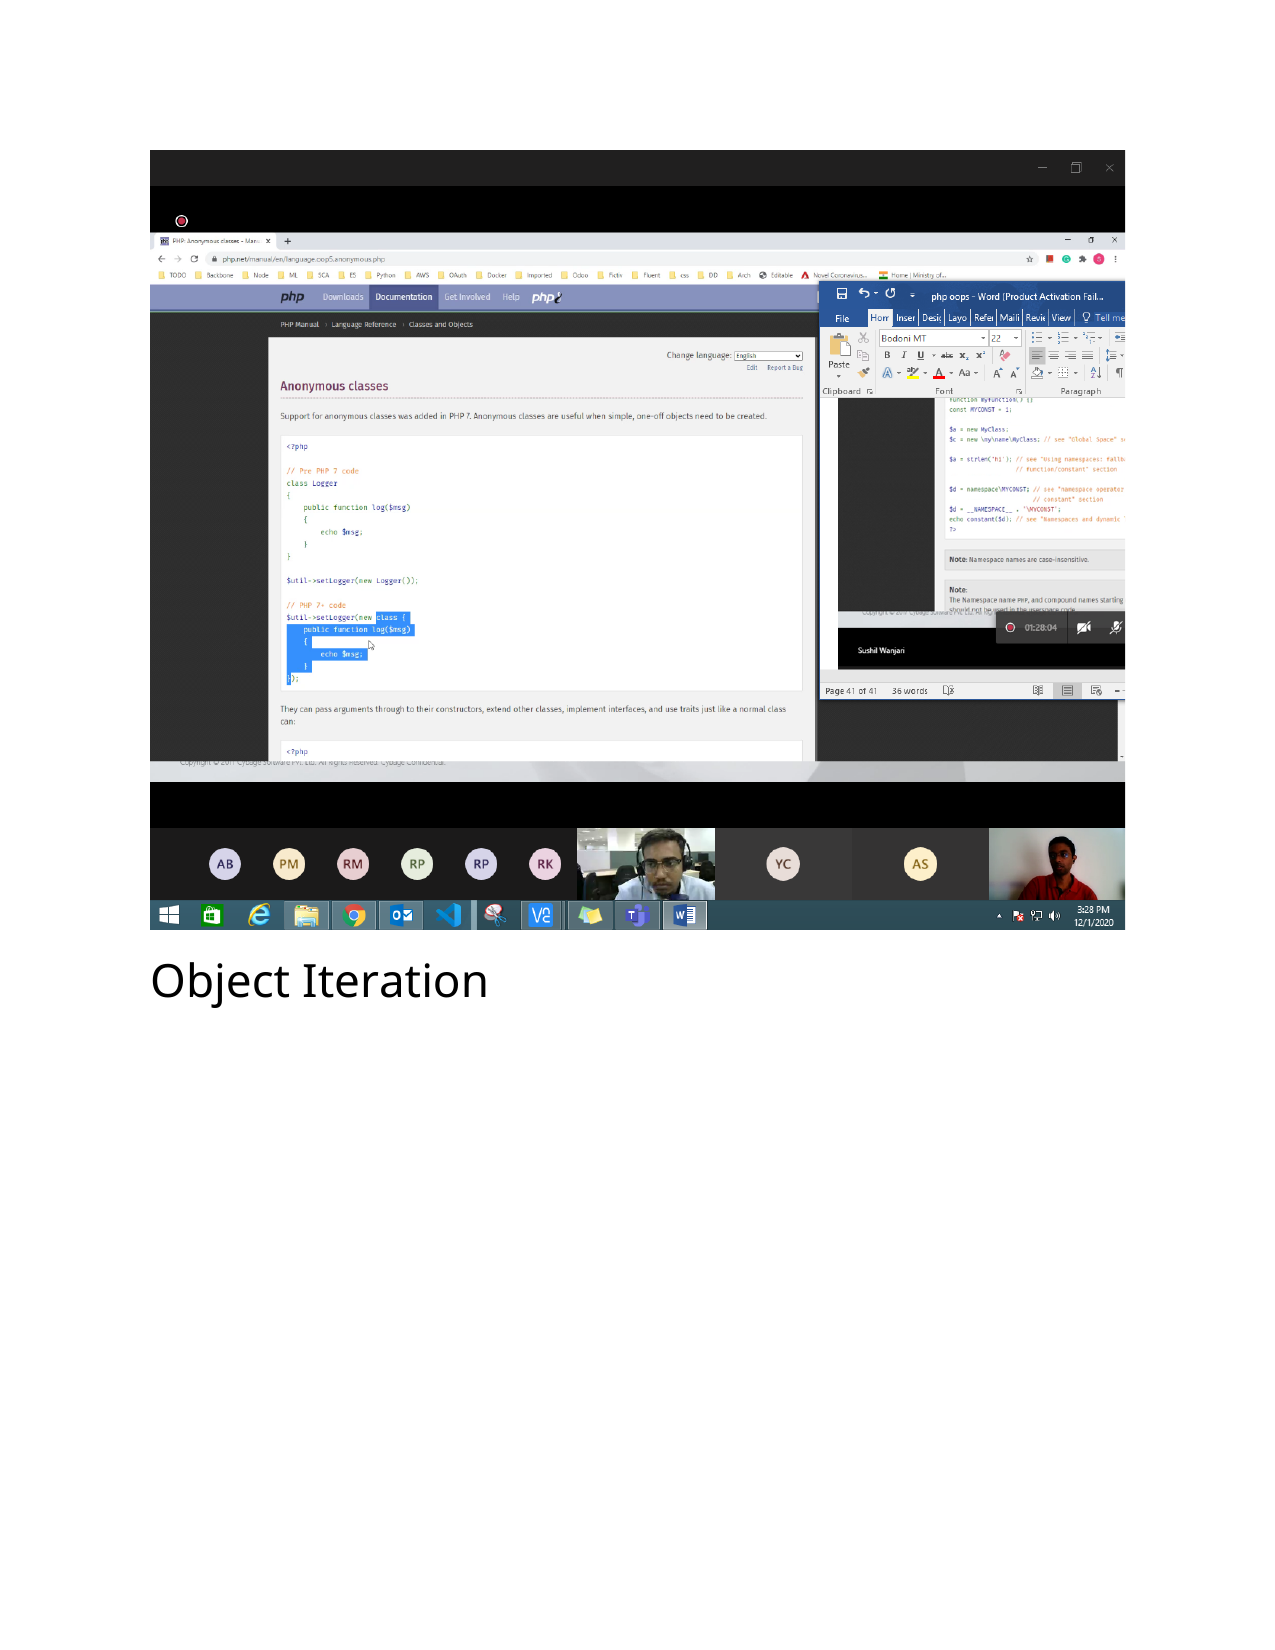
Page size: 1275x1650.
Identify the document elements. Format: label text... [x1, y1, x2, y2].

text Object Iteration [150, 949, 1125, 1011]
picture [150, 150, 1125, 930]
